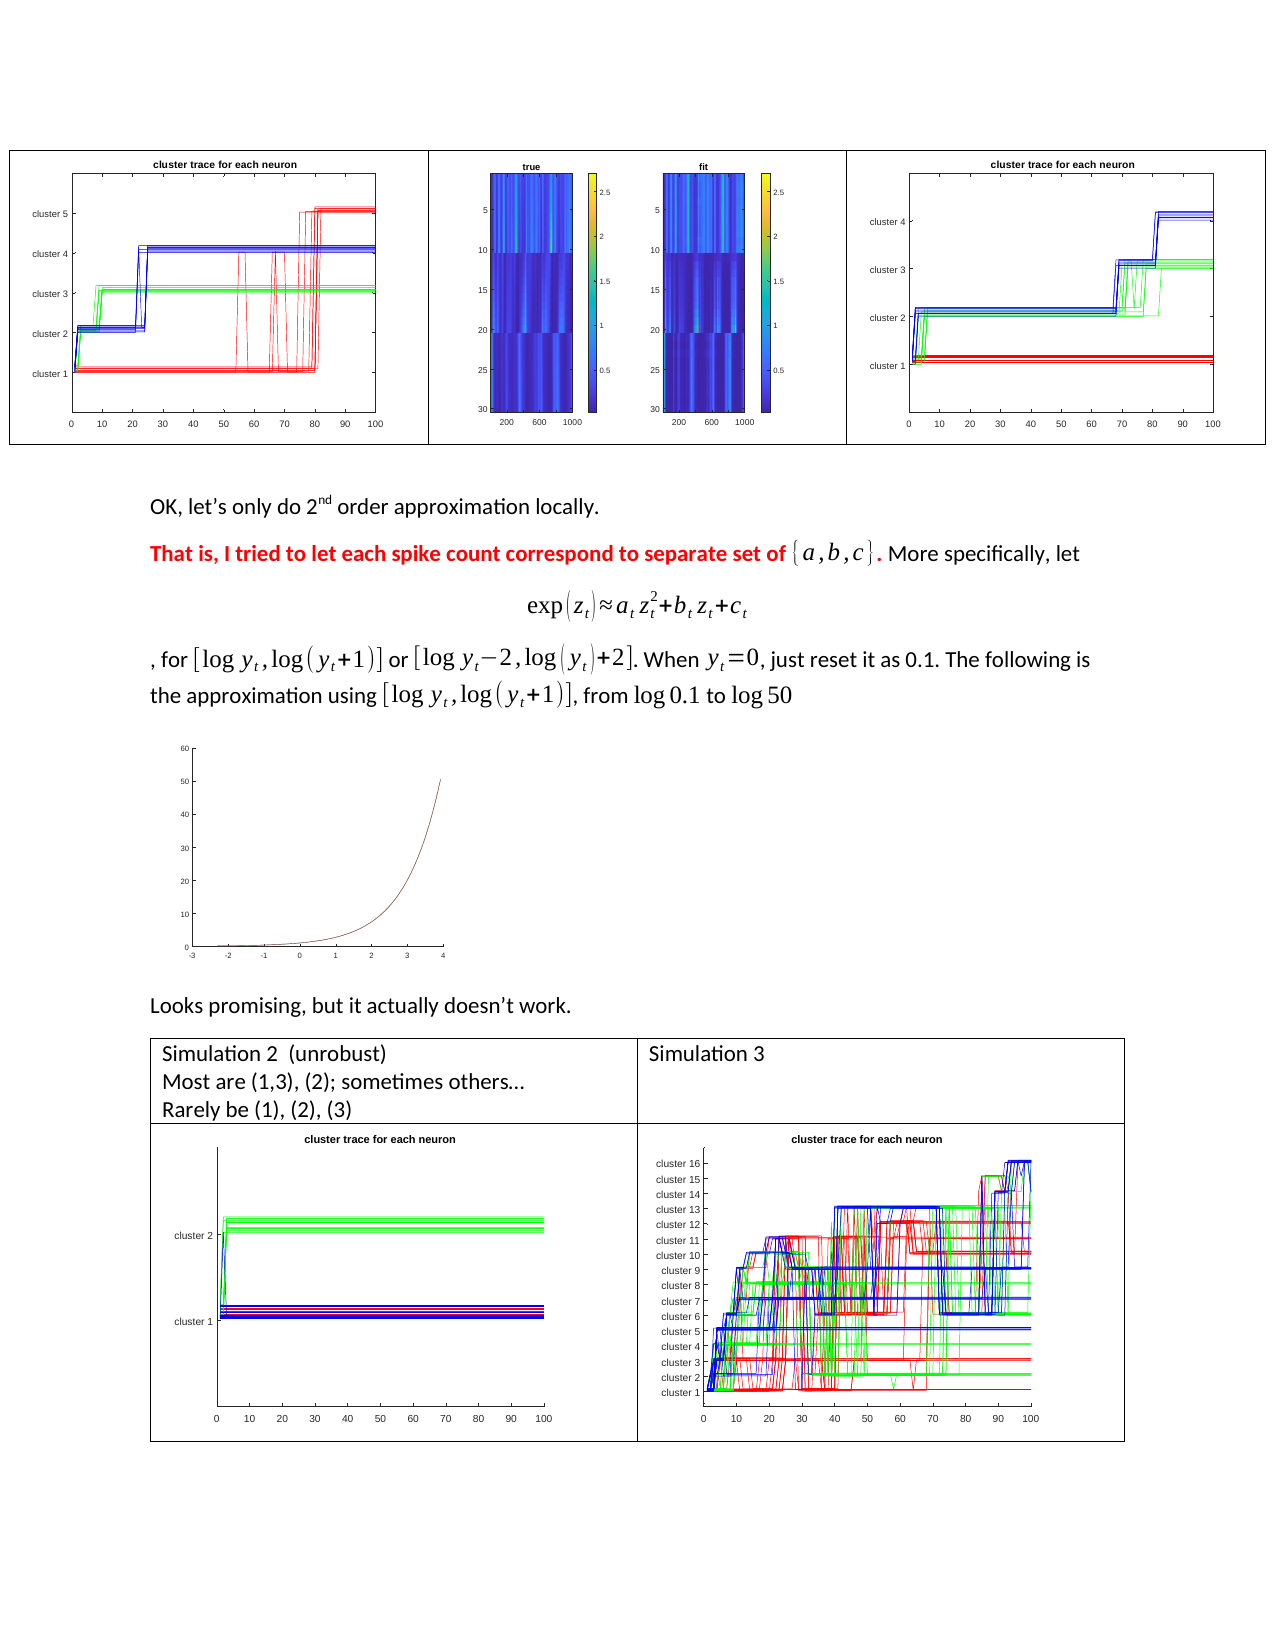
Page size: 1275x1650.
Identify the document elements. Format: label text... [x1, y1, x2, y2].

table_header Simulation 2 (unrobust) Most are (1,3), (2); sometimes others… Rarely be (1), (2), (3) [151, 1039, 637, 1123]
table_cell [847, 151, 1265, 444]
table_cell [638, 1124, 1124, 1441]
text That is, I tried to let each spike count correspond to separate set of . More specifically, let [150, 539, 1125, 568]
text Looks promising, but it actually doesn’t work. [150, 991, 1125, 1019]
table_cell [10, 151, 428, 444]
table_cell [429, 151, 846, 444]
table_header Simulation 3 [638, 1039, 1124, 1123]
text OK, let’s only do 2nd order approximation locally. [150, 492, 1125, 520]
table_cell [151, 1124, 637, 1441]
text , for or . When , just reset it as 0.1. The following is the approximation using , from to [150, 642, 1125, 711]
